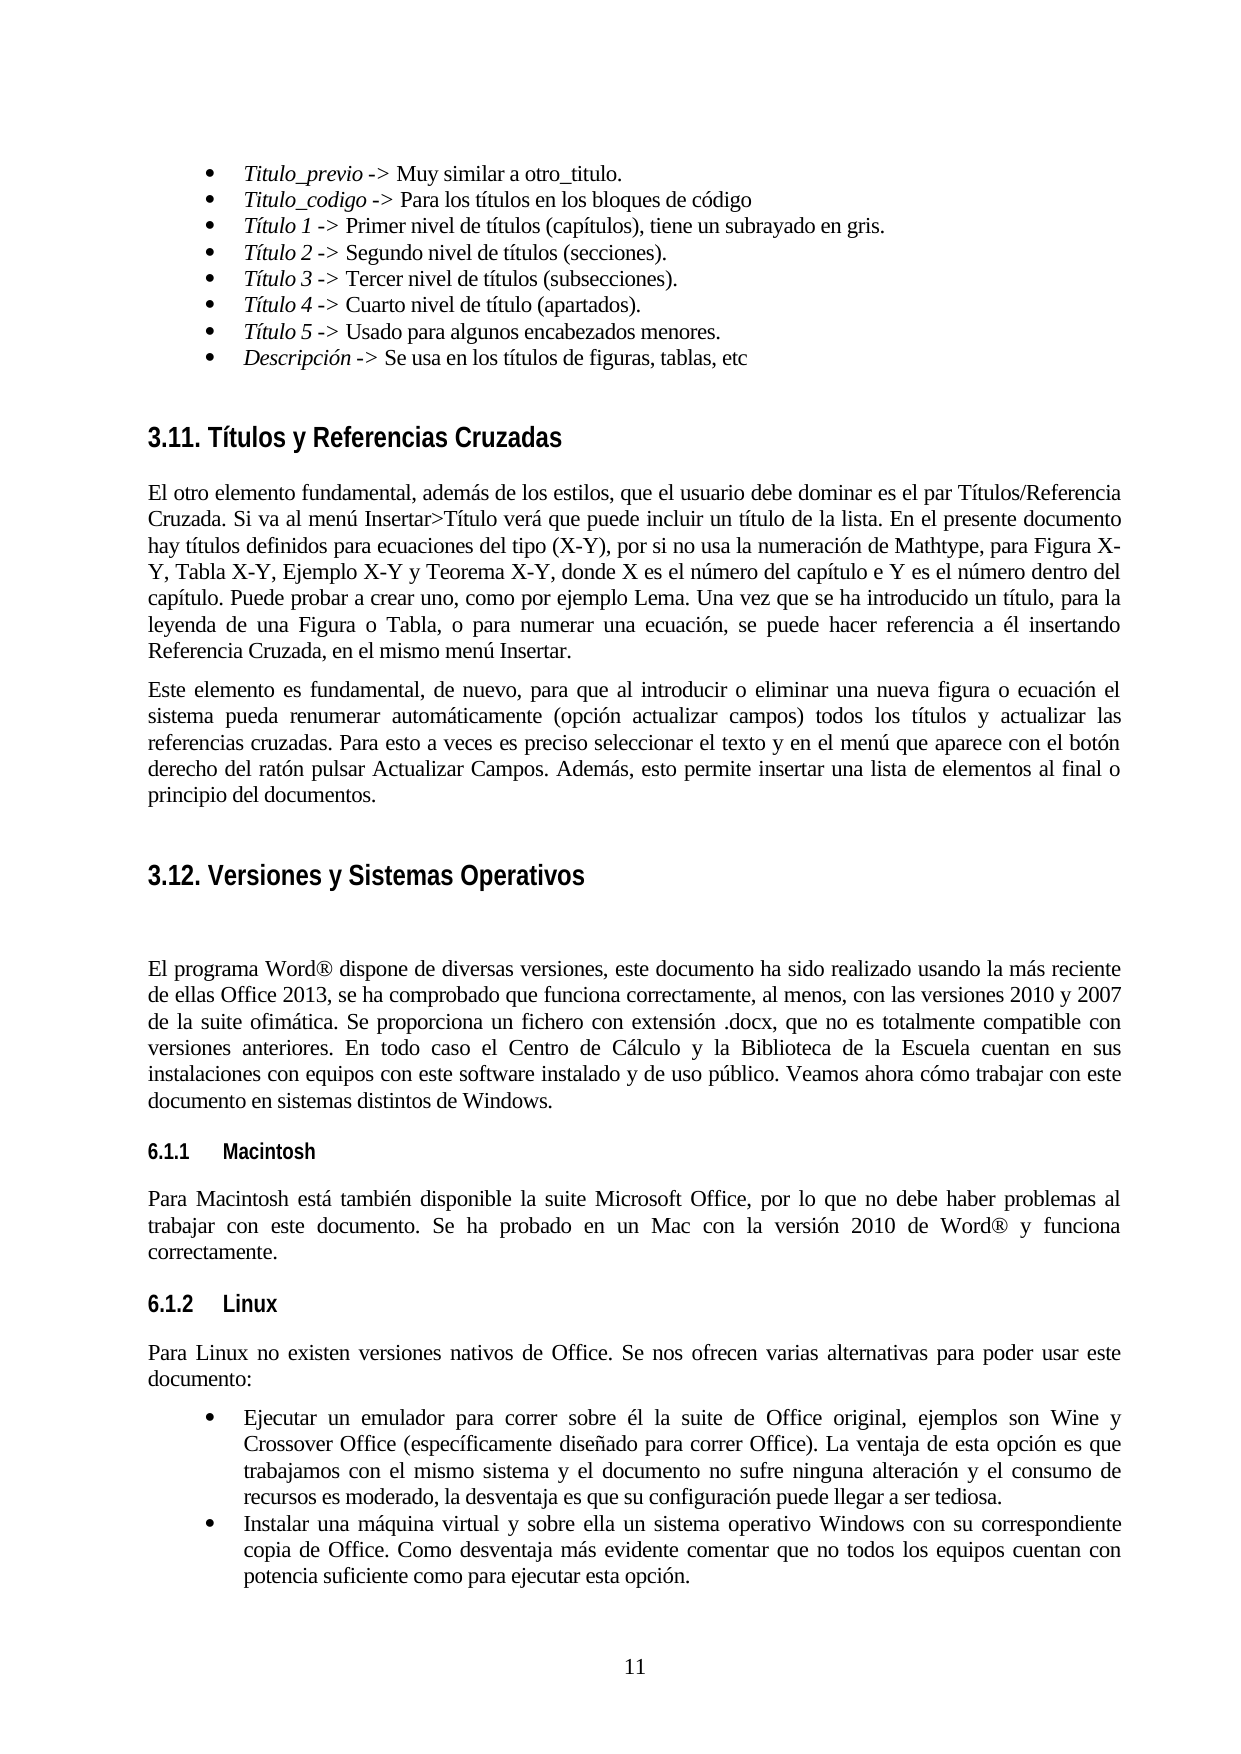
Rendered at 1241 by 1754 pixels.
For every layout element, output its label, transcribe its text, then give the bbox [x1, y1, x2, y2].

text El programa Word® dispone de diversas versiones, este documento ha sido realizado usando la más reciente de ellas Office 2013, se ha comprobado que funciona correctamente, al menos, con las versiones 2010 y 2007 de la suite ofimática. Se proporciona un fichero con extensión .docx, que no es totalmente compatible con versiones anteriores. En todo caso el Centro de Cálculo y la Biblioteca de la Escuela cuentan en sus instalaciones con equipos con este software instalado y de uso público. Veamos ahora cómo trabajar con este documento en sistemas distintos de Windows. [148, 955, 1122, 1113]
subtitle Títulos y Referencias Cruzadas [148, 421, 1122, 454]
list Título 4 -> Cuarto nivel de título (apartados). [206, 292, 1122, 318]
list Titulo_codigo -> Para los títulos en los bloques de código [206, 186, 1122, 212]
list Título 3 -> Tercer nivel de títulos (subsecciones). [206, 265, 1122, 292]
text El otro elemento fundamental, además de los estilos, que el usuario debe dominar es el par Títulos/Referencia Cruzada. Si va al menú Insertar>Título verá que puede incluir un título de la lista. En el presente documento hay títulos definidos para ecuaciones del tipo (X-Y), por si no usa la numeración de Mathtype, para Figura X-Y, Tabla X-Y, Ejemplo X-Y y Teorema X-Y, donde X es el número del capítulo e Y es el número dentro del capítulo. Puede probar a crear uno, como por ejemplo Lema. Una vez que se ha introducido un título, para la leyenda de una Figura o Tabla, o para numerar una ecuación, se puede hacer referencia a él insertando Referencia Cruzada, en el mismo menú Insertar. [148, 479, 1122, 663]
text Este elemento es fundamental, de nuevo, para que al introducir o eliminar una nueva figura o ecuación el sistema pueda renumerar automáticamente (opción actualizar campos) todos los títulos y actualizar las referencias cruzadas. Para esto a veces es preciso seleccionar el texto y en el menú que aparece con el botón derecho del ratón pulsar Actualizar Campos. Además, esto permite insertar una lista de elementos al final o principio del documentos. [148, 676, 1122, 808]
list Título 2 -> Segundo nivel de títulos (secciones). [206, 239, 1122, 265]
list Ejecutar un emulador para correr sobre él la suite de Office original, ejemplos son Wine y Crossover Office (específicamente diseñado para correr Office). La ventaja de esta opción es que trabajamos con el mismo sistema y el documento no sufre ninguna alteración y el consumo de recursos es moderado, la desventaja es que su configuración puede llegar a ser tediosa. [206, 1404, 1122, 1509]
text Para Linux no existen versiones nativos de Office. Se nos ofrecen varias alternativas para poder usar este documento: [148, 1339, 1122, 1392]
subtitle Versiones y Sistemas Operativos [148, 858, 1122, 891]
subtitle Macintosh [148, 1138, 1122, 1164]
subtitle Linux [148, 1289, 1122, 1318]
list Título 5 -> Usado para algunos encabezados menores. [206, 318, 1122, 344]
list Titulo_previo -> Muy similar a otro_titulo. [206, 160, 1122, 186]
text Para Macintosh está también disponible la suite Microsoft Office, por lo que no debe haber problemas al trabajar con este documento. Se ha probado en un Mac con la versión 2010 de Word® y funciona correctamente. [148, 1185, 1122, 1264]
list Título 1 -> Primer nivel de títulos (capítulos), tiene un subrayado en gris. [206, 212, 1122, 239]
list Instalar una máquina virtual y sobre ella un sistema operativo Windows con su correspondiente copia de Office. Como desventaja más evidente comentar que no todos los equipos cuentan con potencia suficiente como para ejecutar esta opción. [206, 1509, 1122, 1589]
list Descripción -> Se usa en los títulos de figuras, tablas, etc [206, 344, 1122, 371]
